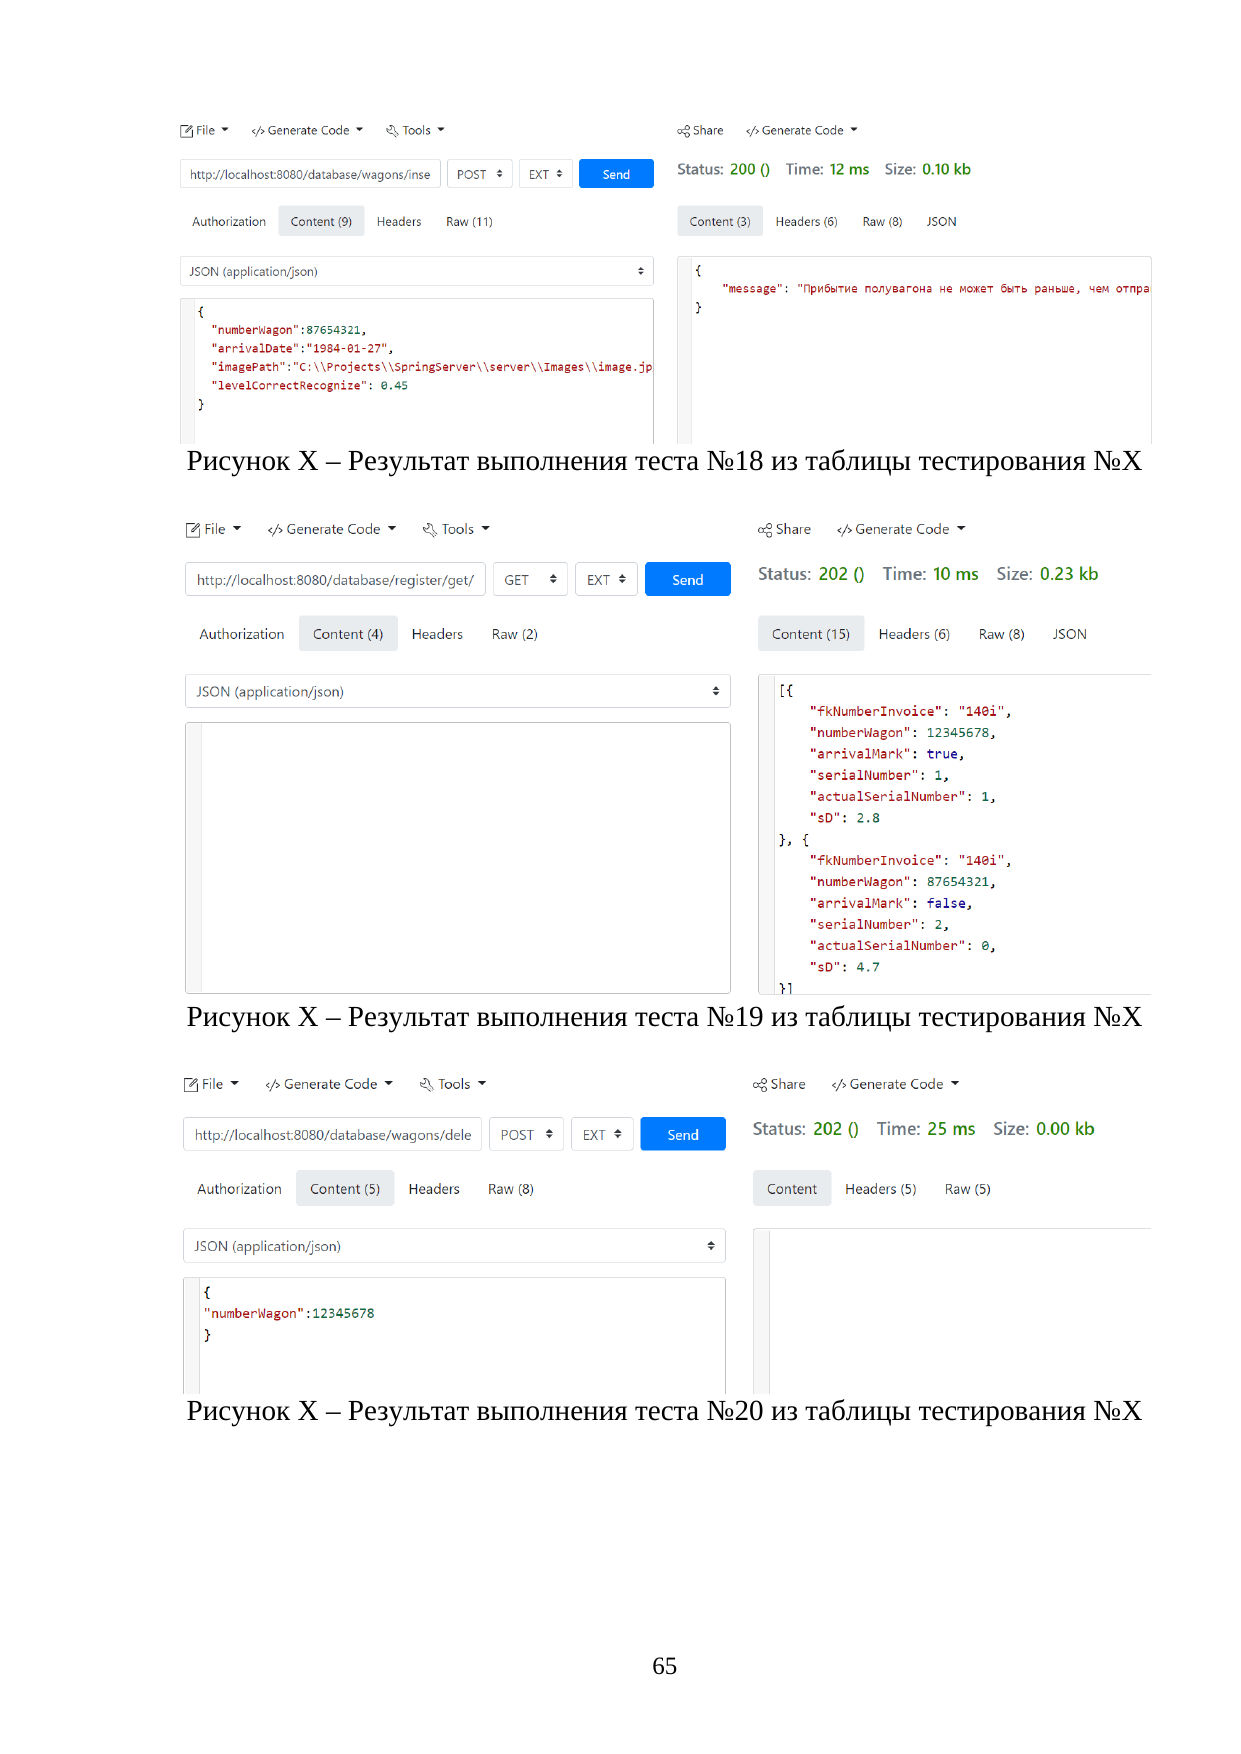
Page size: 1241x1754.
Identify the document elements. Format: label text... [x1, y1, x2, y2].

text Рисунок X – Результат выполнения теста №20 из таблицы тестирования №X [177, 1394, 1152, 1427]
picture [177, 510, 1152, 999]
text Рисунок X – Результат выполнения теста №18 из таблицы тестирования №X [177, 444, 1152, 477]
picture [177, 118, 1153, 444]
picture [177, 1066, 1152, 1394]
text Рисунок X – Результат выполнения теста №19 из таблицы тестирования №X [177, 999, 1152, 1032]
